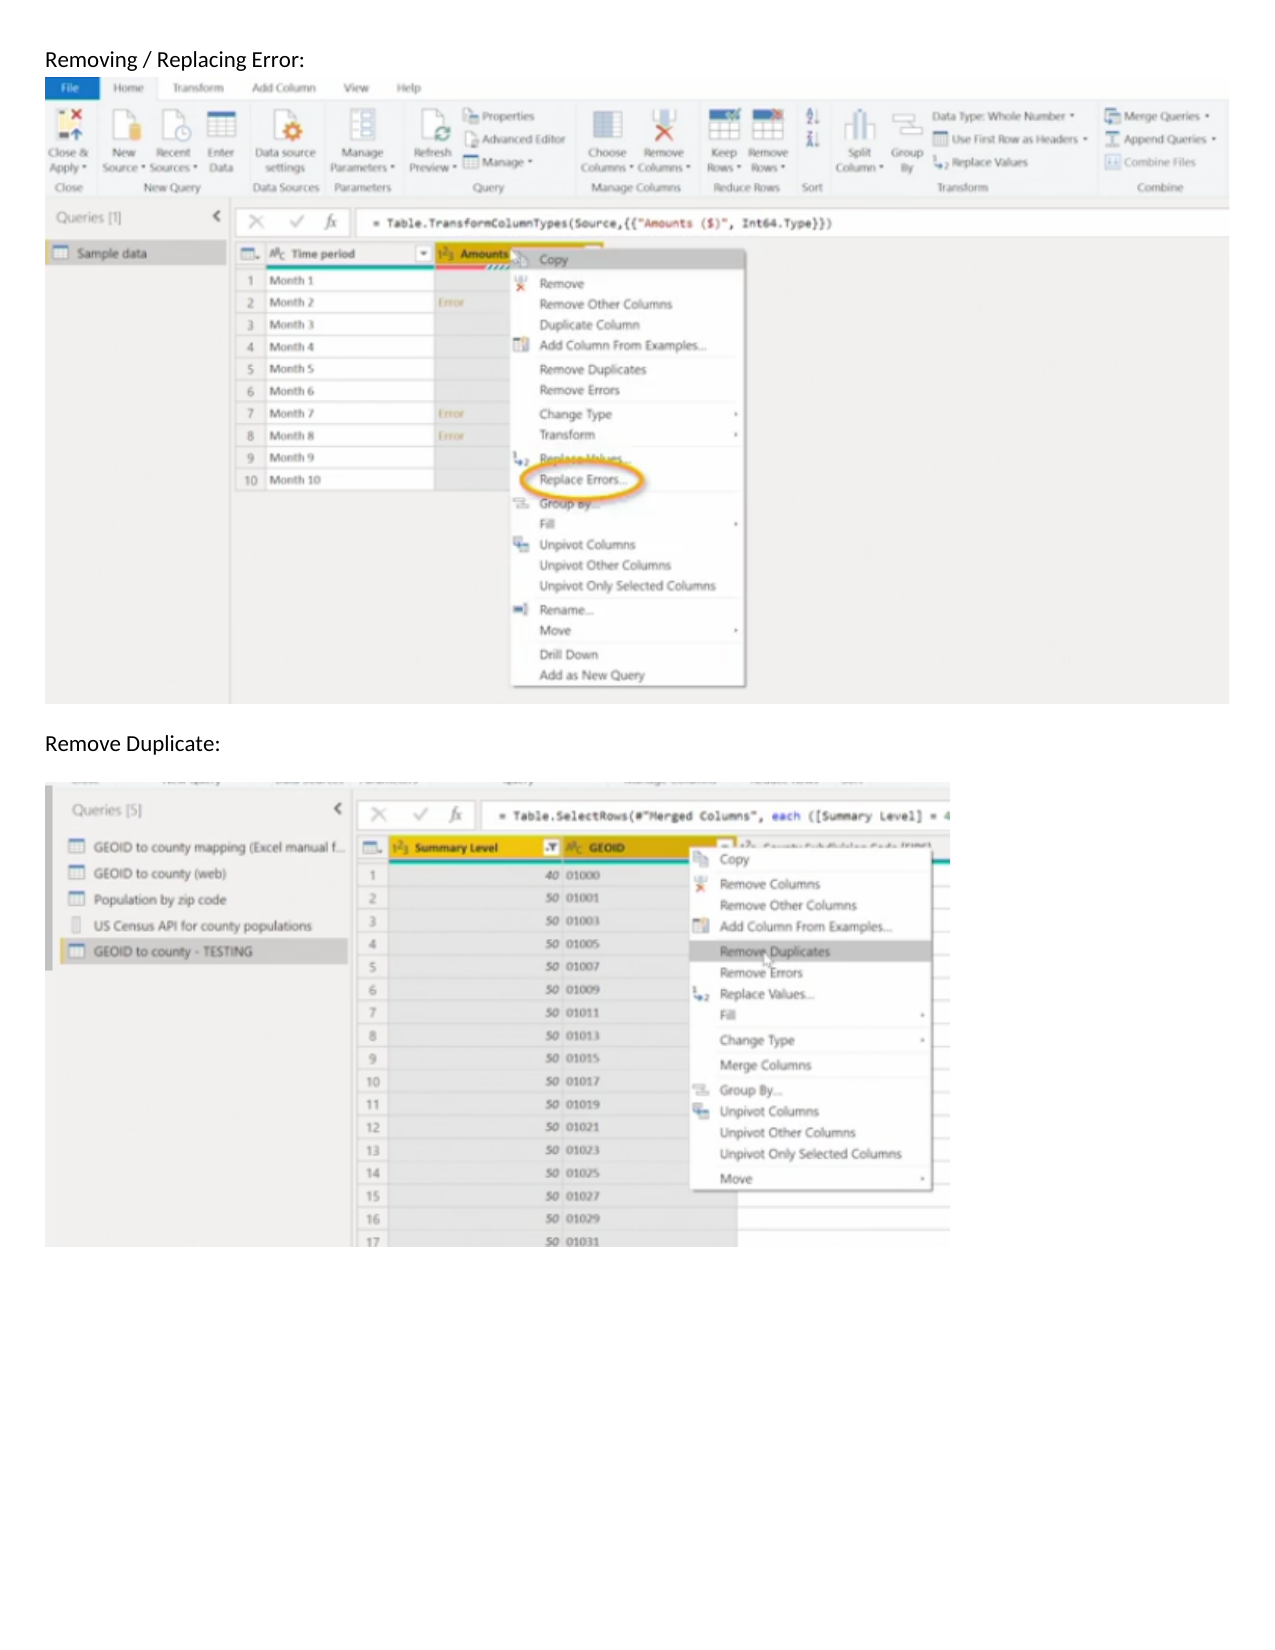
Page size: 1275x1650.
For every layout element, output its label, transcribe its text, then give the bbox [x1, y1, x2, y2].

text Removing / Replacing Error: [45, 45, 1230, 77]
picture [45, 77, 1230, 704]
text Remove Duplicate: [45, 729, 1230, 757]
picture [45, 782, 951, 1247]
